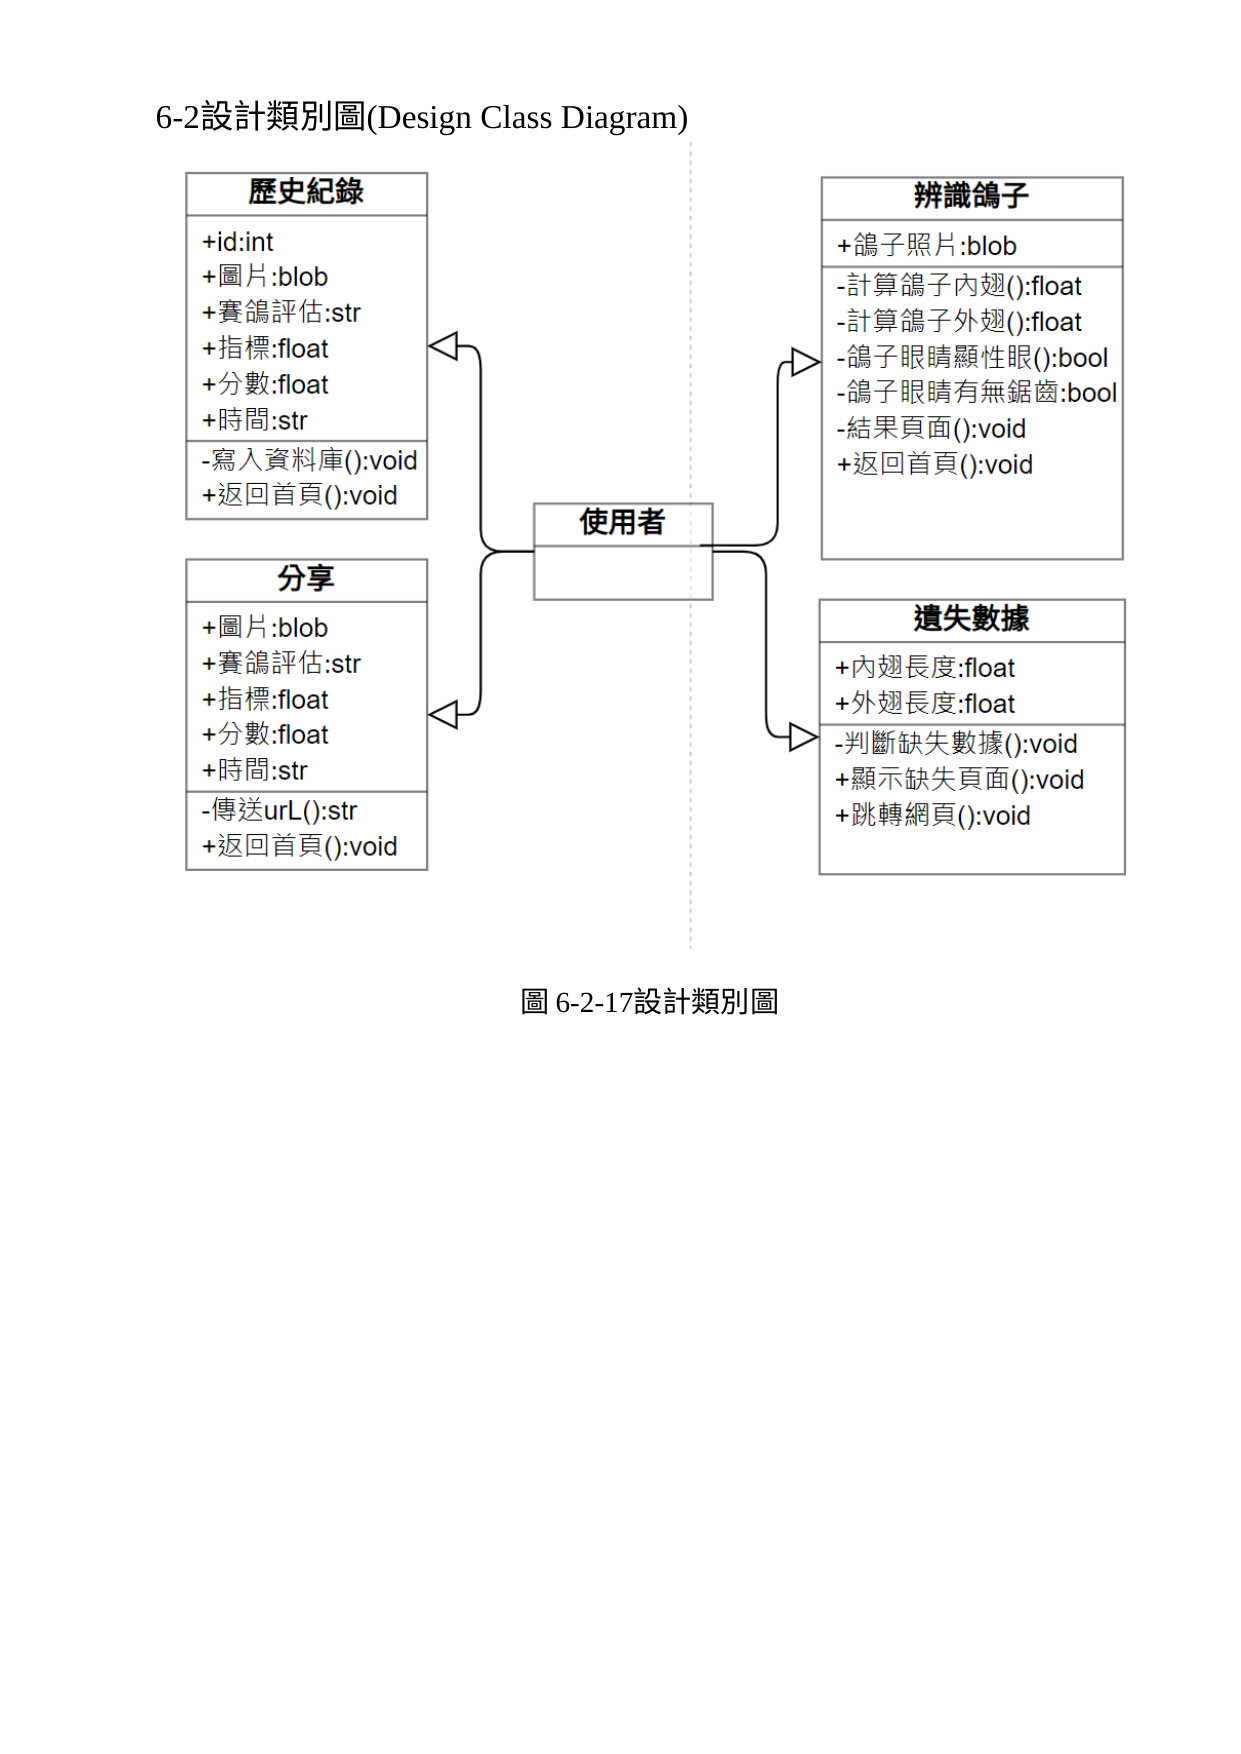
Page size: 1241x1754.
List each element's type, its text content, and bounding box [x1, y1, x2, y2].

picture [138, 137, 1202, 949]
subtitle 設計類別圖(Design Class Diagram) [89, 89, 1152, 138]
